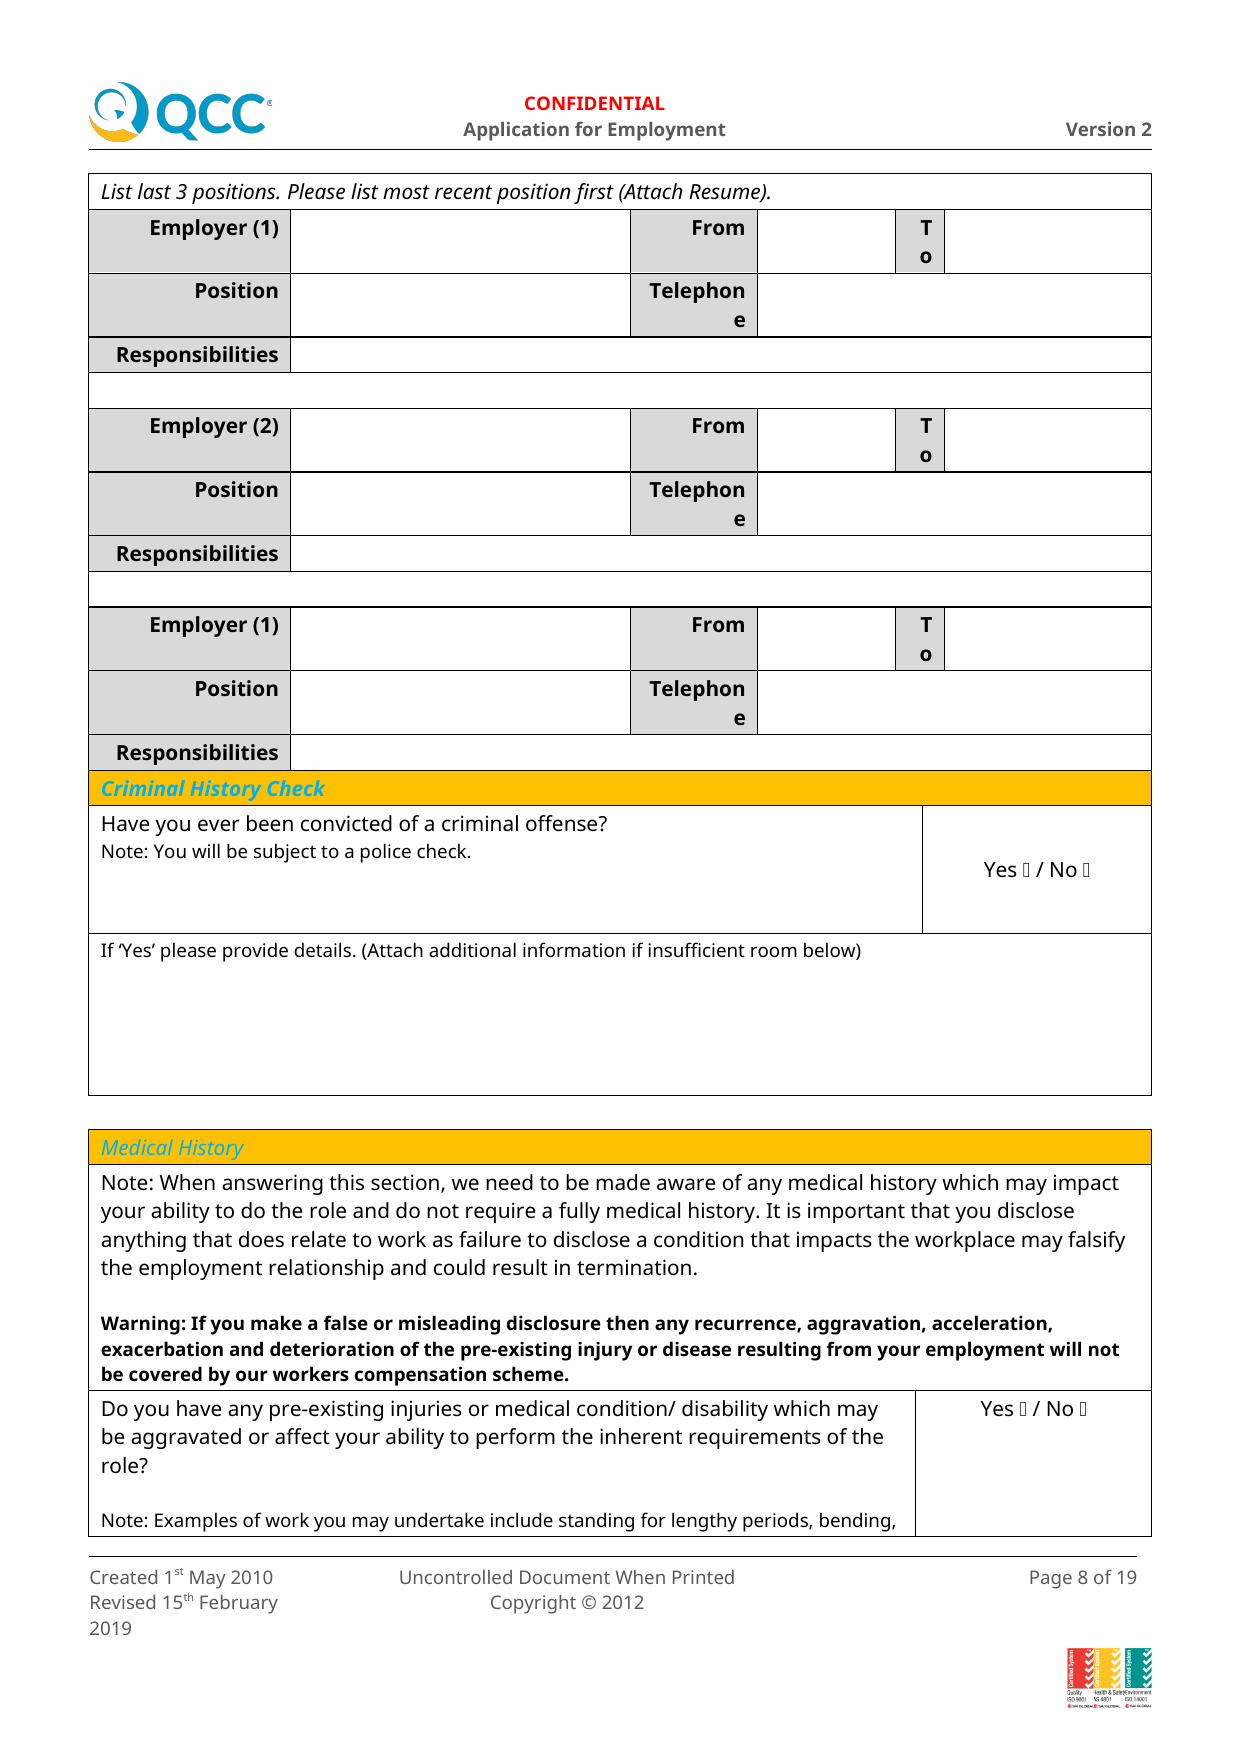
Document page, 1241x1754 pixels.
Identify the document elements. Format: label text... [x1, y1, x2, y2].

table_cell [945, 409, 1151, 471]
table_cell To [896, 210, 944, 272]
table_cell [945, 608, 1151, 670]
table_cell Position [89, 473, 290, 535]
table_cell [758, 409, 895, 471]
table_cell Criminal History Check [89, 771, 1151, 805]
table_cell Yes / No [923, 806, 1151, 933]
table_cell [291, 735, 1151, 770]
picture [89, 82, 273, 142]
table_cell [758, 274, 1151, 336]
table_cell If ‘Yes’ please provide details. (Attach additional information if insufficient room below) [89, 934, 1151, 1095]
table_cell [89, 373, 1151, 407]
table_cell [758, 210, 895, 272]
table_cell [291, 210, 630, 272]
table_cell [291, 274, 630, 336]
table_cell [758, 473, 1151, 535]
table_cell [89, 572, 1151, 606]
table_cell Have you ever been convicted of a criminal offense? Note: You will be subject to a police check. [89, 806, 922, 933]
table_cell From [631, 608, 757, 670]
table_cell Position [89, 671, 290, 734]
table_cell Responsibilities [89, 338, 290, 372]
table_cell To [896, 608, 944, 670]
table_cell [758, 671, 1151, 734]
table_cell [291, 671, 630, 734]
table_cell Responsibilities [89, 536, 290, 571]
table_header Medical History [89, 1130, 1151, 1164]
table_cell List last 3 positions. Please list most recent position first (Attach Resume). [89, 174, 1151, 208]
table_cell Telephone [631, 473, 757, 535]
table_cell [291, 536, 1151, 571]
table_cell [758, 608, 895, 670]
table_cell [291, 473, 630, 535]
table_cell Position [89, 274, 290, 336]
table_cell Telephone [631, 274, 757, 336]
table_cell [291, 608, 630, 670]
table_cell [291, 409, 630, 471]
table_cell Yes / No [916, 1391, 1151, 1536]
picture [1067, 1648, 1152, 1708]
table_cell Note: When answering this section, we need to be made aware of any medical history which may impact your ability to do the role and do not require a fully medical history. It is important that you disclose anything that does relate to work as failure to disclose a condition that impacts the workplace may falsify the employment relationship and could result in termination. Warning: If you make a false or misleading disclosure then any recurrence, aggravation, acceleration, exacerbation and deterioration of the pre-existing injury or disease resulting from your employment will not be covered by our workers compensation scheme. [89, 1165, 1151, 1390]
table_cell From [631, 409, 757, 471]
table_cell To [896, 409, 944, 471]
table_cell Employer (2) [89, 409, 290, 471]
table_cell Telephone [631, 671, 757, 734]
table_cell Responsibilities [89, 735, 290, 770]
table_cell Employer (1) [89, 608, 290, 670]
table_cell [945, 210, 1151, 272]
table_cell From [631, 210, 757, 272]
table_cell [291, 338, 1151, 372]
table_cell Employer (1) [89, 210, 290, 272]
